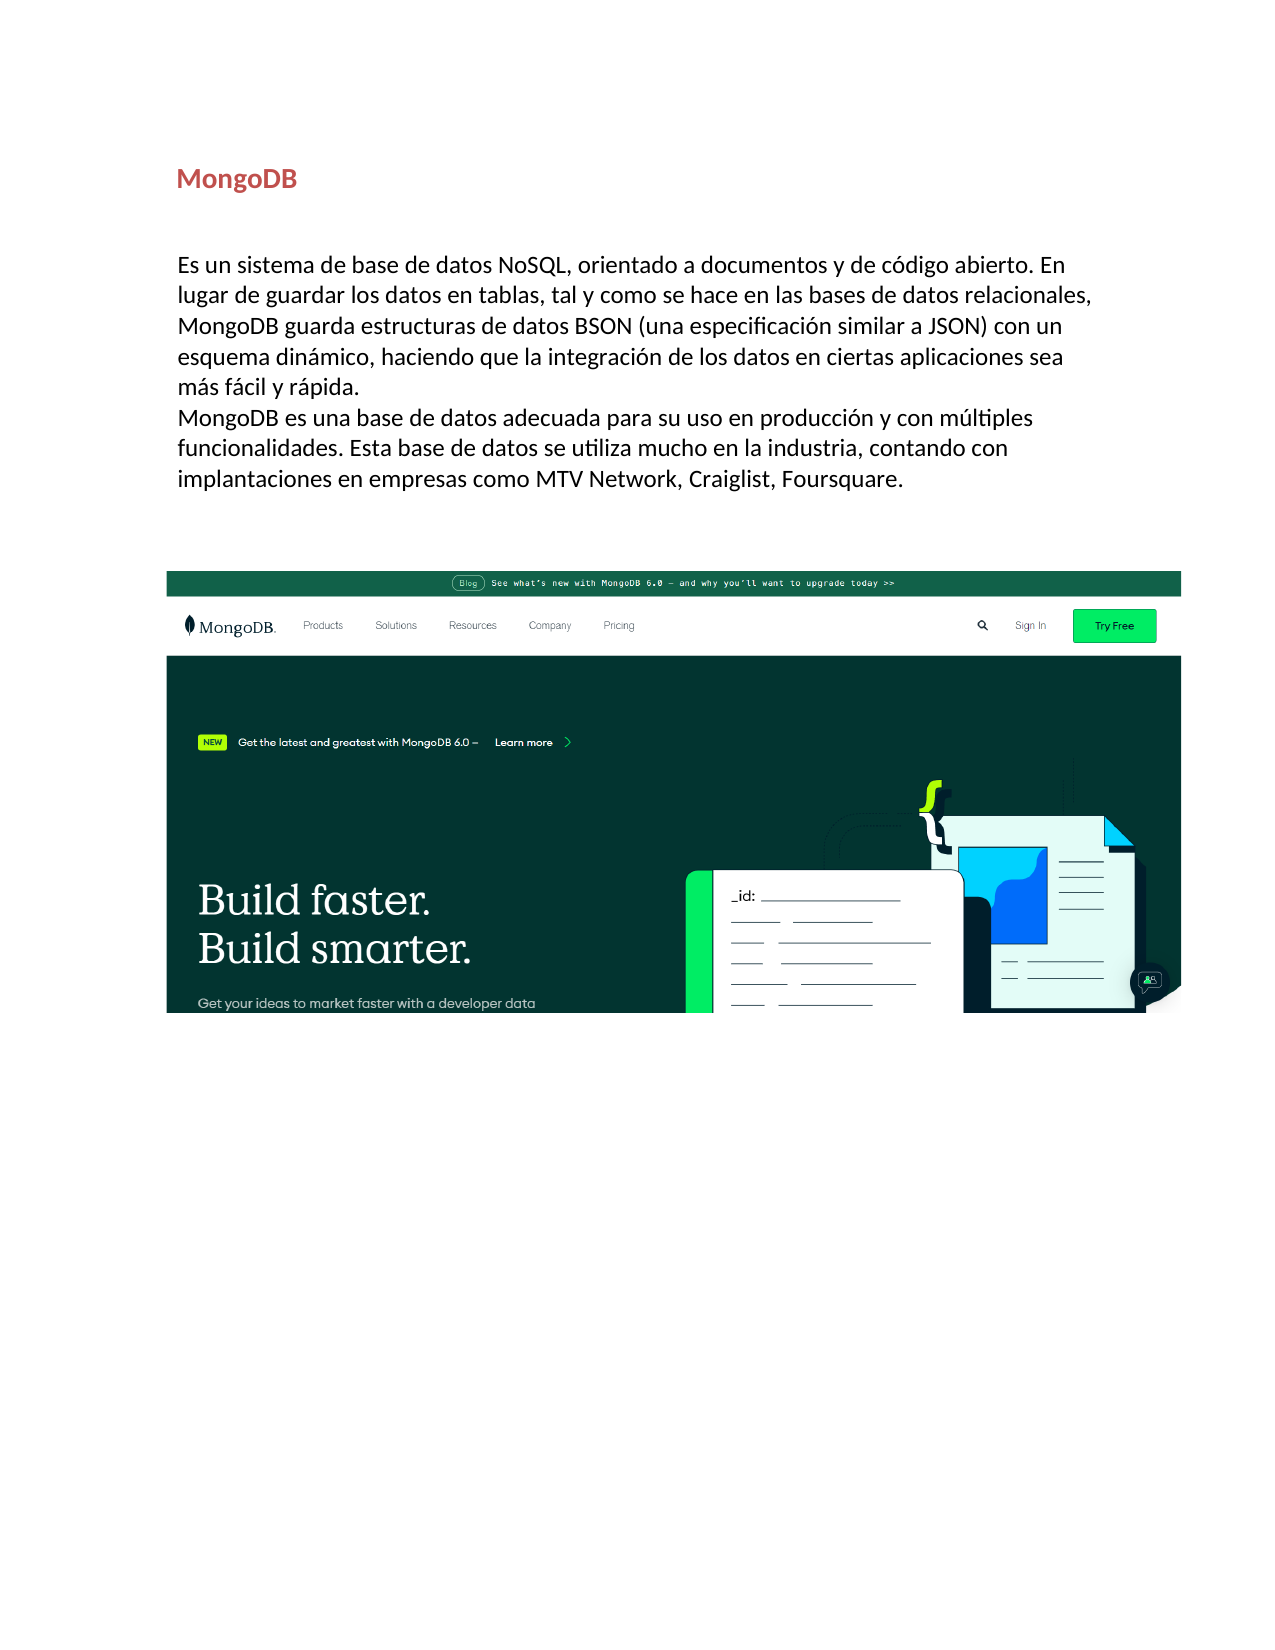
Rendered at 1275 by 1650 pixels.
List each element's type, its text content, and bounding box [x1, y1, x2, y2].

subtitle MongoDB [167, 148, 911, 198]
text Es un sistema de base de datos NoSQL, orientado a documentos y de código abierto. En lugar de guardar los datos en tablas, tal y como se hace en las bases de datos relacionales, MongoDB guarda estructuras de datos BSON (una especificación similar a JSON) con un esquema dinámico, haciendo que la integración de los datos en ciertas aplicaciones sea más fácil y rápida. [177, 249, 1095, 402]
text MongoDB es una base de datos adecuada para su uso en producción y con múltiples funcionalidades. Esta base de datos se utiliza mucho en la industria, contando con implantaciones en empresas como MTV Network, Craiglist, Foursquare. [177, 402, 1110, 493]
picture [166, 571, 1182, 1013]
